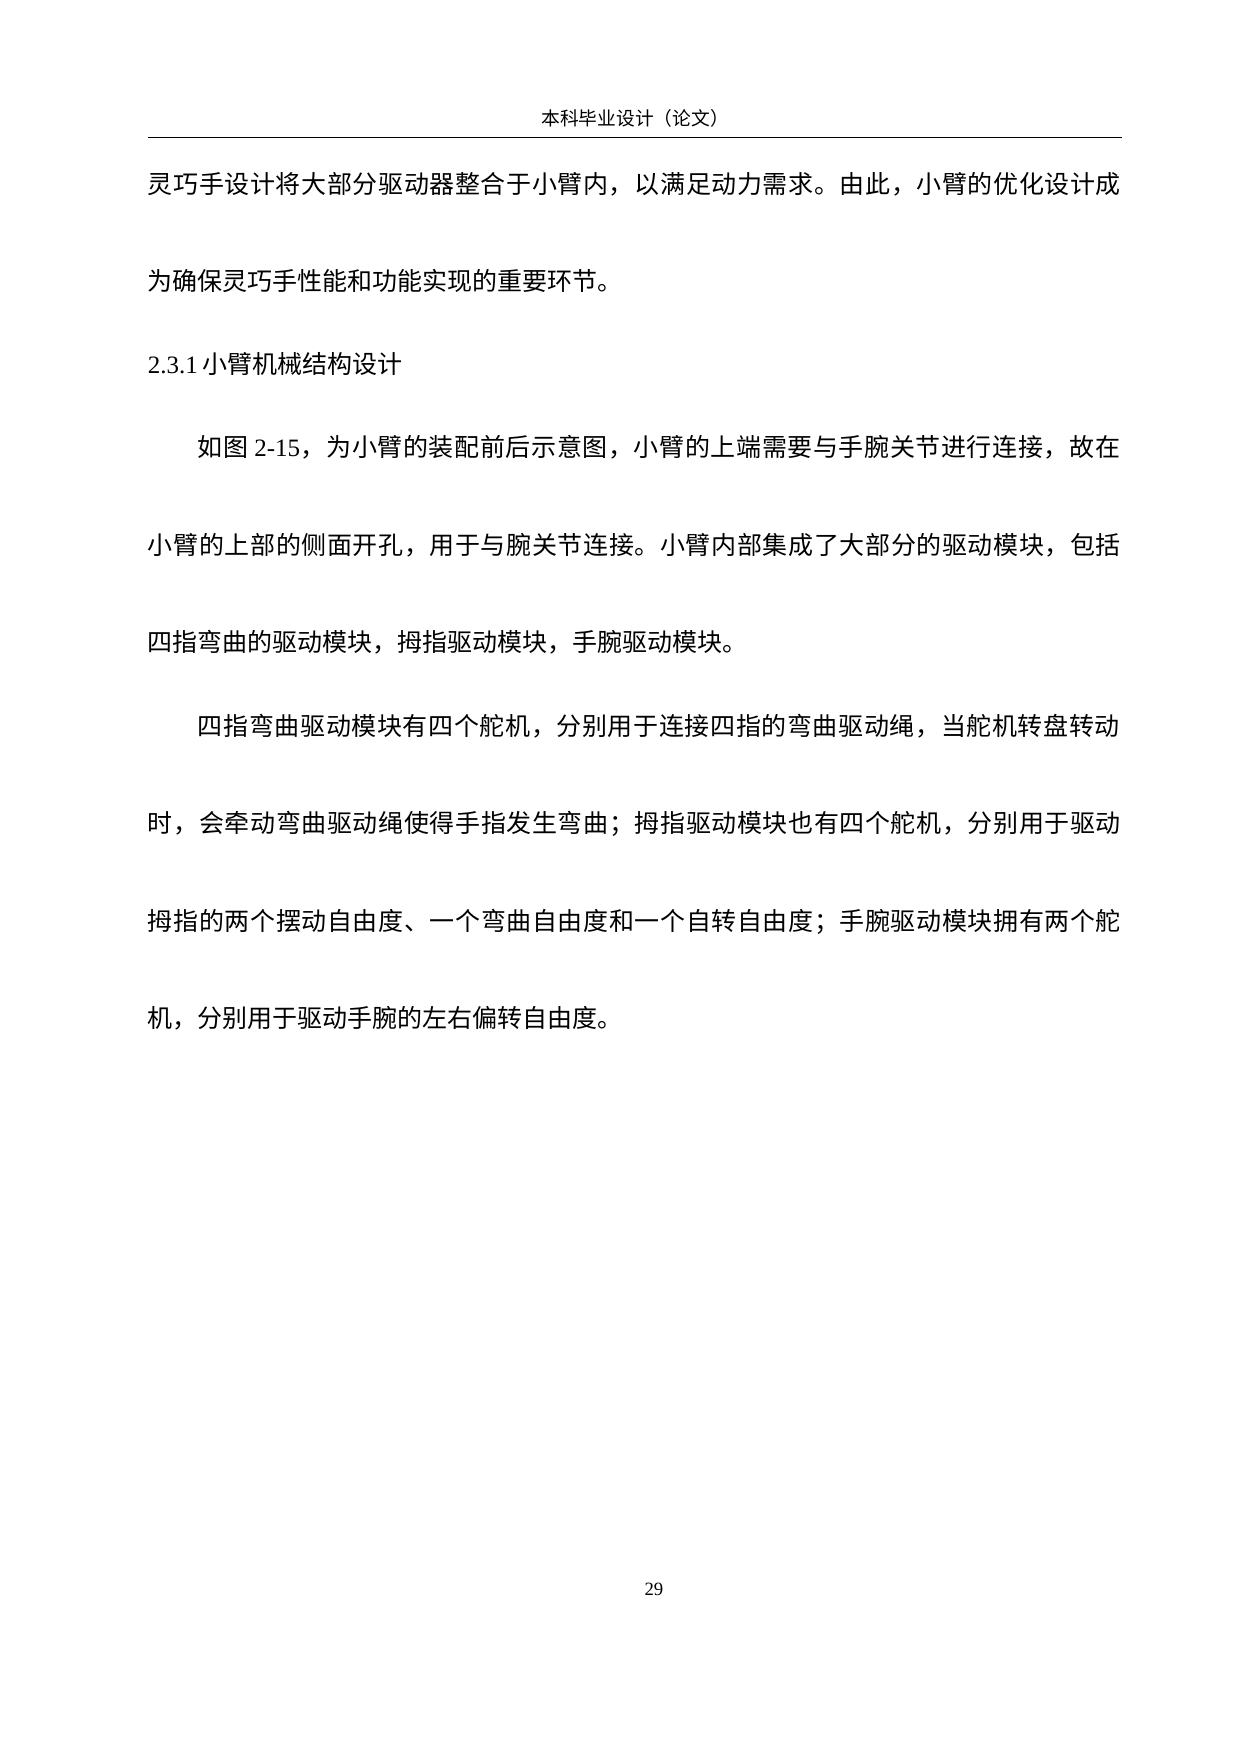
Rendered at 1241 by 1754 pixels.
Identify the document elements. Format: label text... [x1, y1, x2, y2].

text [148, 150, 1122, 312]
text 2.3.1小臂机械结构设计 [148, 330, 1122, 395]
text 四指弯曲驱动模块有四个舵机，分别用于连接四指的弯曲驱动绳，当舵机转盘转动时，会牵动弯曲驱动绳使得手指发生弯曲；拇指驱动模块也有四个舵机，分别用于驱动拇指的两个摆动自由度、一个弯曲自由度和一个自转自由度；手腕驱动模块拥有两个舵机，分别用于驱动手腕的左右偏转自由度。 [148, 692, 1122, 1049]
text 如图2-15，为小臂的装配前后示意图，小臂的上端需要与手腕关节进行连接，故在小臂的上部的侧面开孔，用于与腕关节连接。小臂内部集成了大部分的驱动模块，包括四指弯曲的驱动模块，拇指驱动模块，手腕驱动模块。 [148, 413, 1122, 673]
